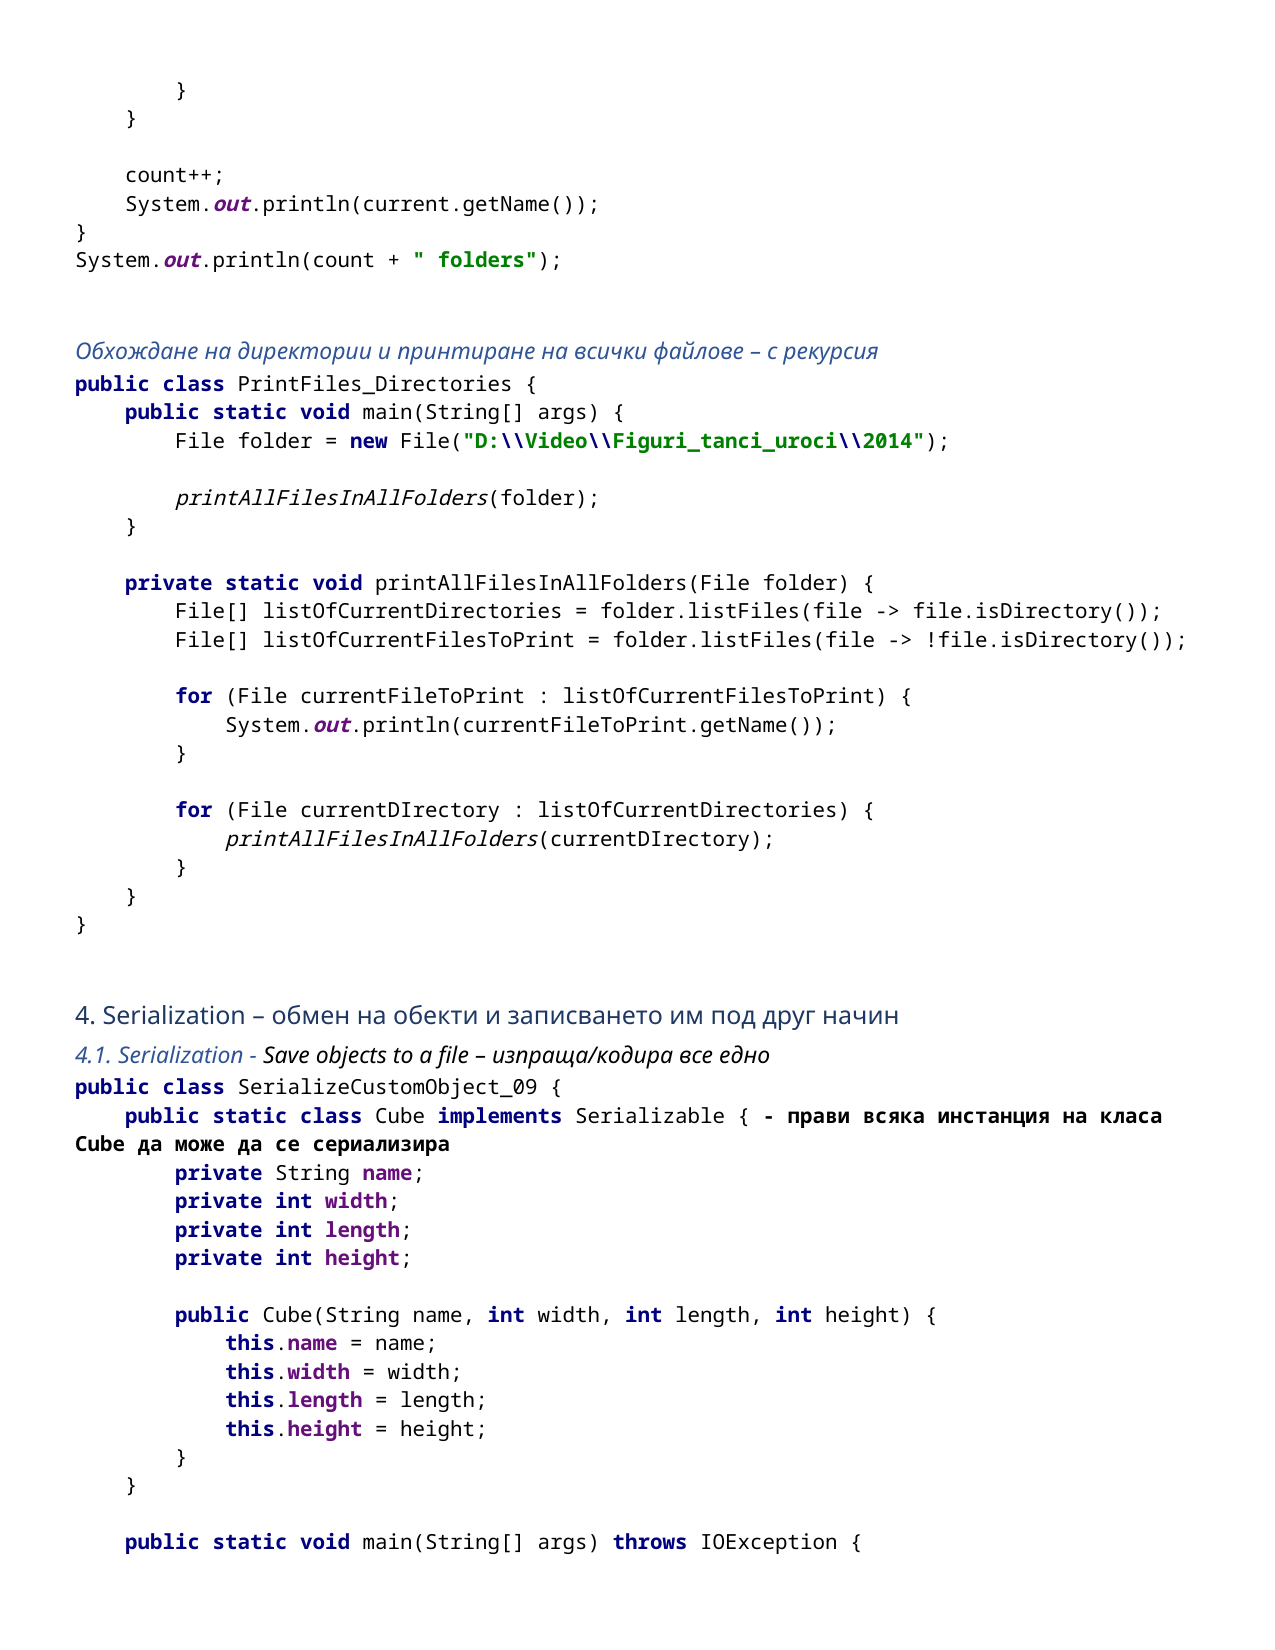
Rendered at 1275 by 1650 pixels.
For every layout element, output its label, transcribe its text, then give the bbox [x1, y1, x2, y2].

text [75, 75, 1200, 274]
subtitle 4. Serialization – обмен на обекти и записването им под друг начин [75, 998, 1200, 1032]
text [75, 1072, 1200, 1556]
text public class PrintFiles_Directories { public static void main(String[] args) { File folder = new File("D:\\Video\\Figuri_tanci_uroci\\2014"); printAllFilesInAllFolders(folder); } private static void printAllFilesInAllFolders(File folder) { File[] listOfCurrentDirectories = folder.listFiles(file -> file.isDirectory()); File[] listOfCurrentFilesToPrint = folder.listFiles(file -> !file.isDirectory()); for (File currentFileToPrint : listOfCurrentFilesToPrint) { System.out.println(currentFileToPrint.getName()); } for (File currentDIrectory : listOfCurrentDirectories) { printAllFilesInAllFolders(currentDIrectory); } } } [75, 369, 1200, 938]
subtitle 4.1. Serialization - Save objects to a file – изпраща/кодира все едно [75, 1039, 1200, 1070]
subtitle Обхождане на директории и принтиране на всички файлове – с рекурсия [75, 335, 1200, 366]
